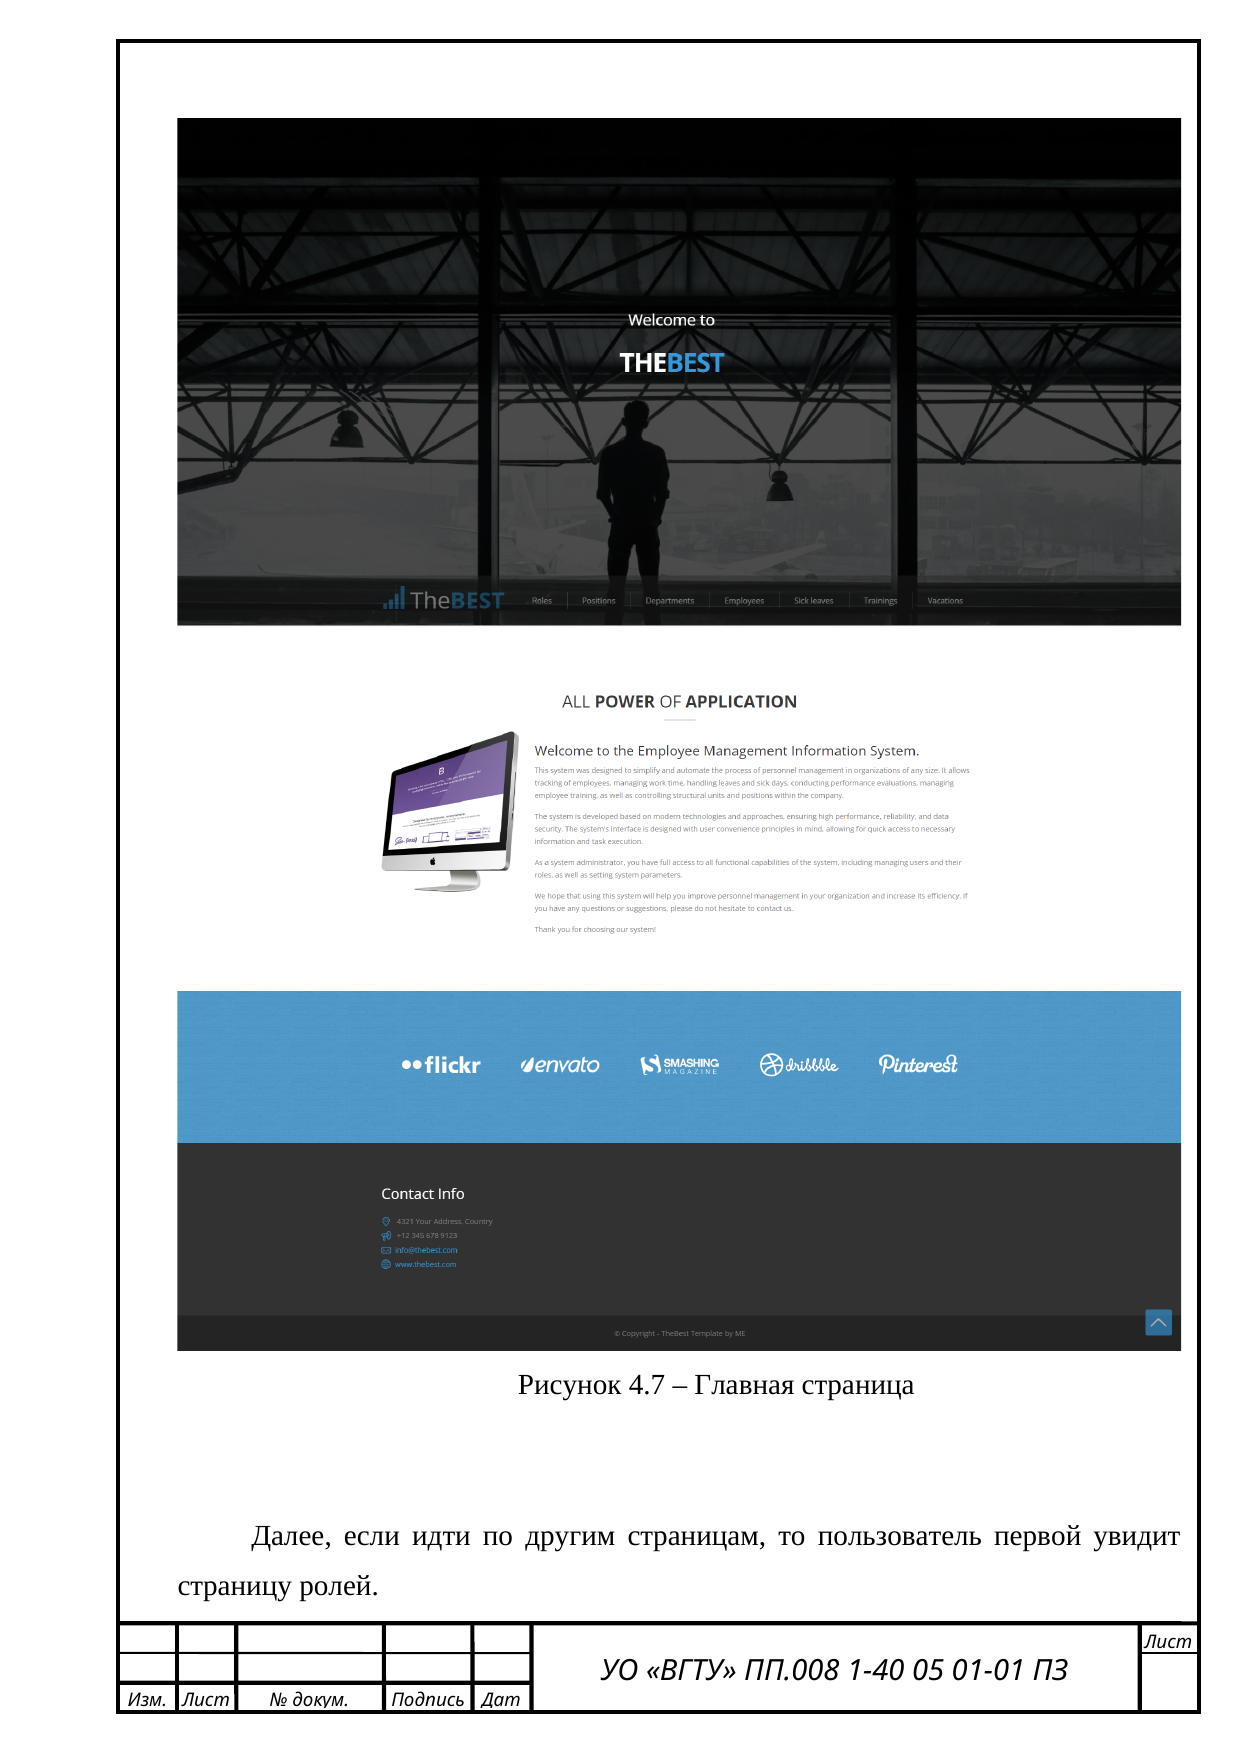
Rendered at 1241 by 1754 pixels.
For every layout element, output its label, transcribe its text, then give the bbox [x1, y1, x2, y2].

text Далее, если идти по другим страницам, то пользователь первой увидит страницу ролей. [177, 1518, 1181, 1602]
text Рисунок 4.7 – Главная страница [177, 1367, 1181, 1400]
picture [177, 118, 1182, 1351]
